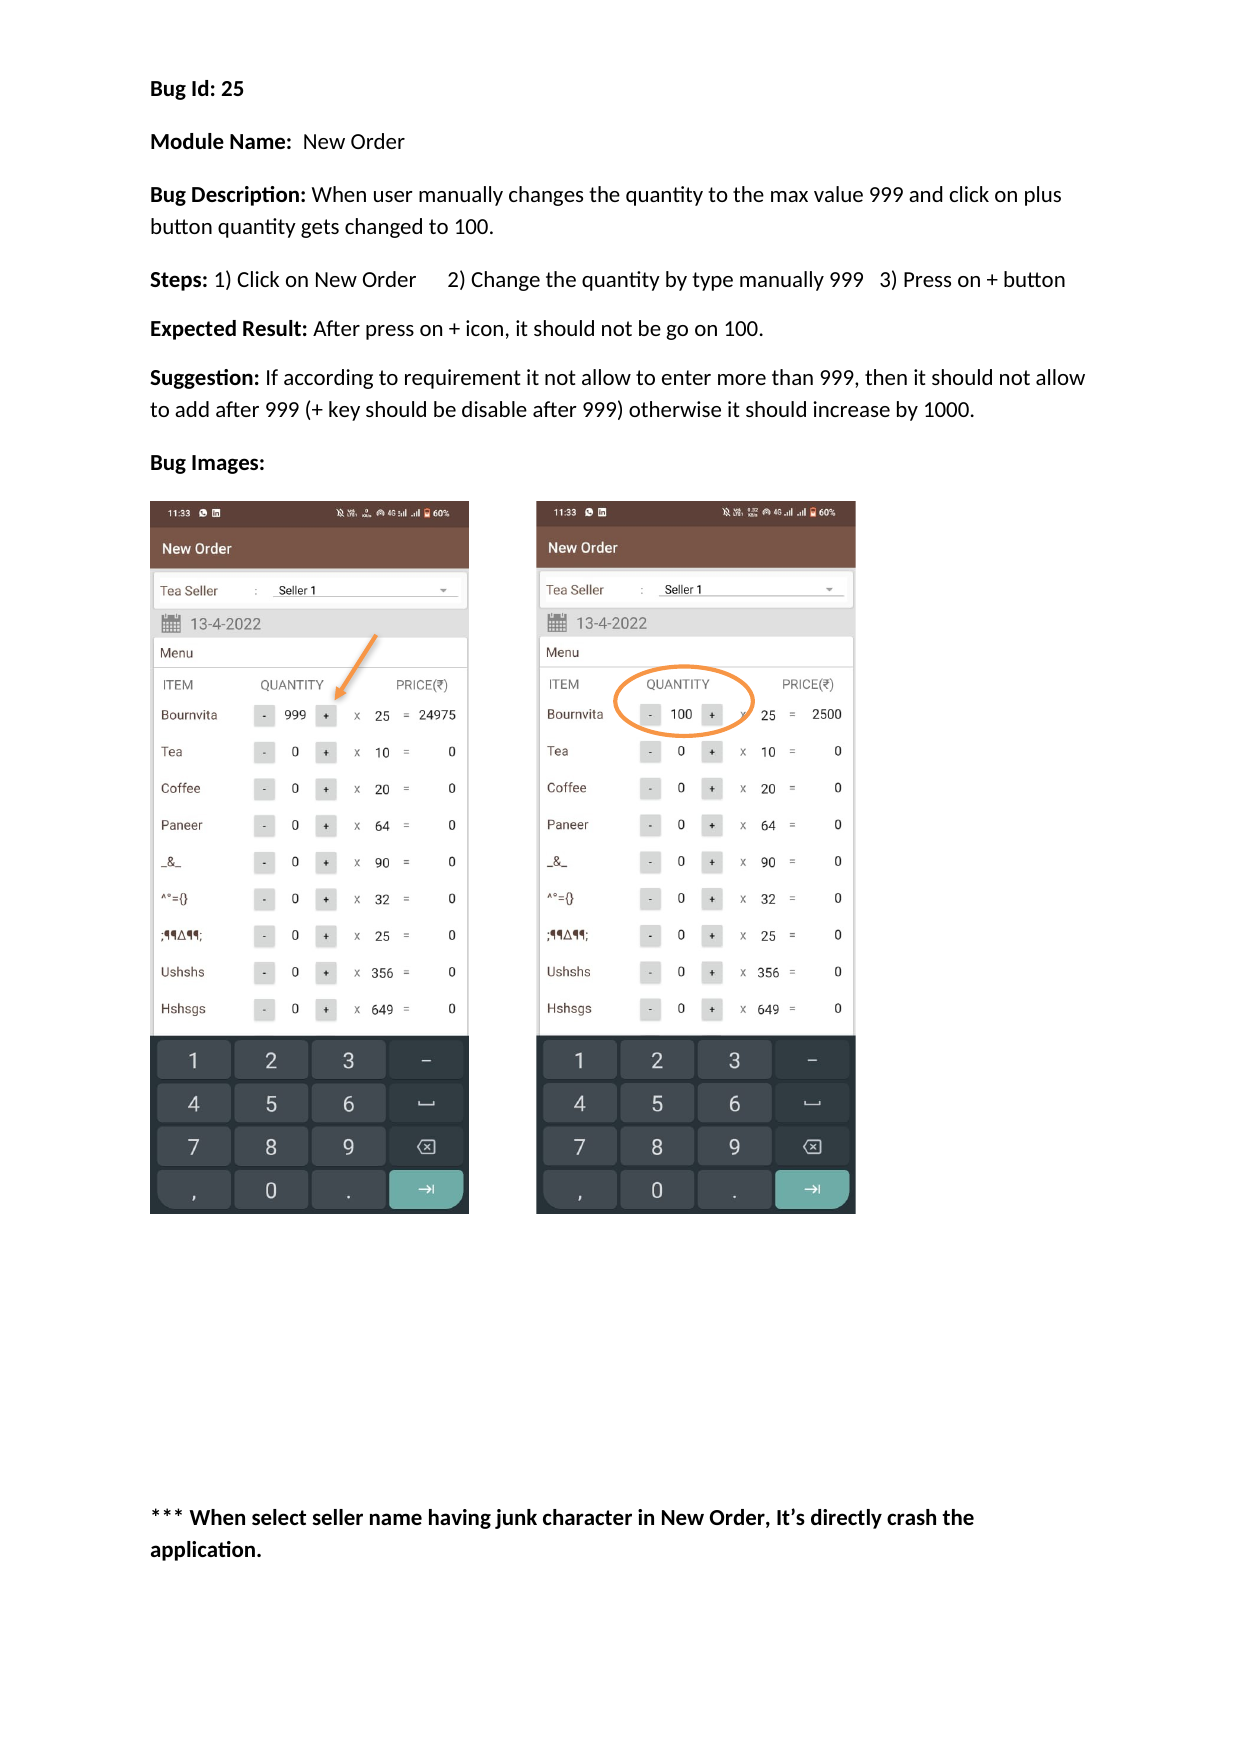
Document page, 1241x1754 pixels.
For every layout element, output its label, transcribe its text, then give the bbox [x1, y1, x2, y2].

text Bug Description: When user manually changes the quantity to the max value 999 and click on plus button quantity gets changed to 100. [150, 180, 1090, 240]
text Suggestion: If according to requirement it not allow to enter more than 999, then it should not allow to add after 999 (+ key should be disable after 999) otherwise it should increase by 1000. [150, 363, 1090, 423]
text Module Name: New Order [150, 127, 1090, 155]
picture [536, 501, 856, 1214]
text Bug Images: [150, 448, 1090, 476]
text Bug Id: 25 [150, 74, 1090, 102]
text *** When select seller name having junk character in New Order, It’s directly crash the application. [150, 1503, 1090, 1563]
picture [150, 501, 469, 1214]
text Steps: 1) Click on New Order 2) Change the quantity by type manually 999 3) Press on + button [150, 265, 1090, 293]
text Expected Result: After press on + icon, it should not be go on 100. [150, 314, 1090, 342]
